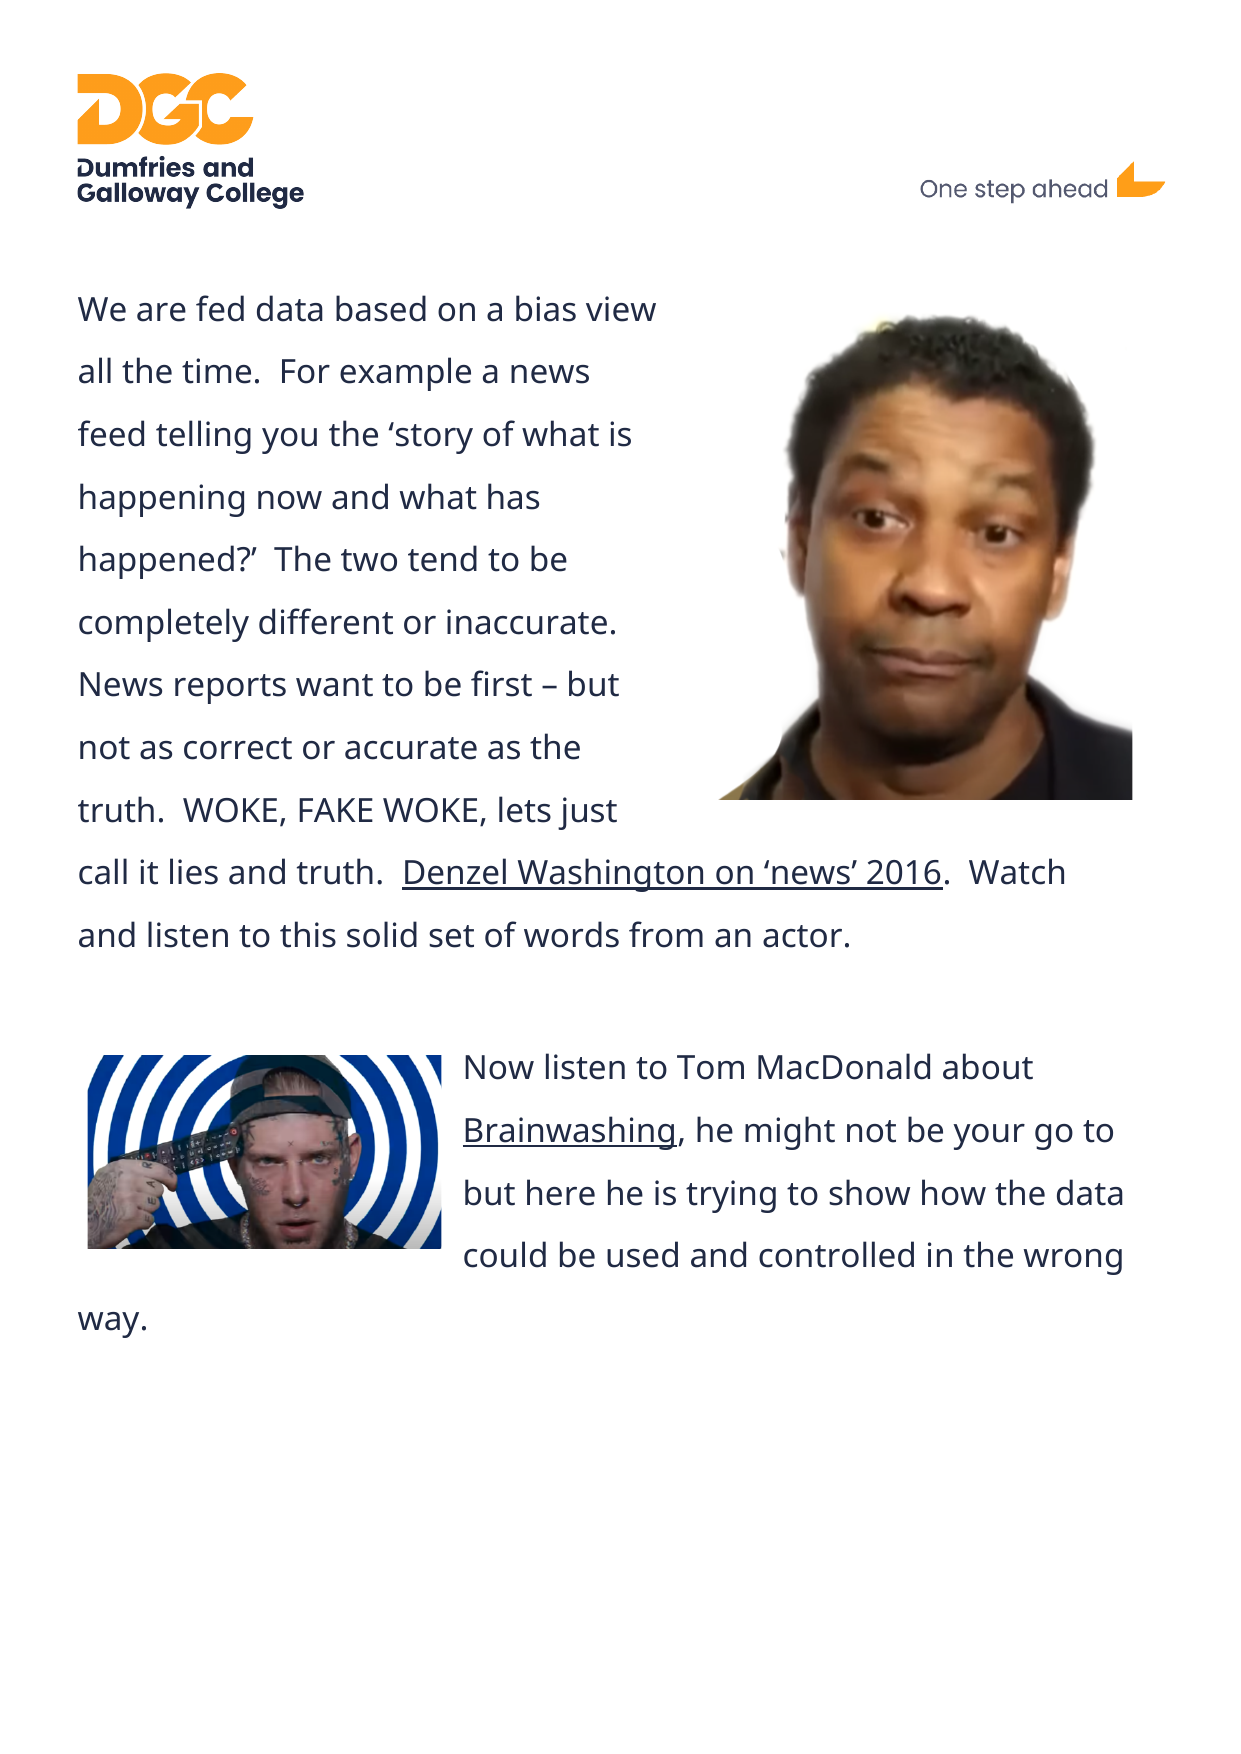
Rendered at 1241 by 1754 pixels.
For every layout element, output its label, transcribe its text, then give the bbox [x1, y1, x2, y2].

picture [87, 1055, 442, 1249]
picture [77, 73, 304, 209]
picture [915, 157, 1170, 209]
picture [679, 292, 1133, 800]
text Now listen to Tom MacDonald about Brainwashing, he might not be your go to but here he is trying to show how the data could be used and controlled in the wrong way. [77, 1044, 1131, 1340]
